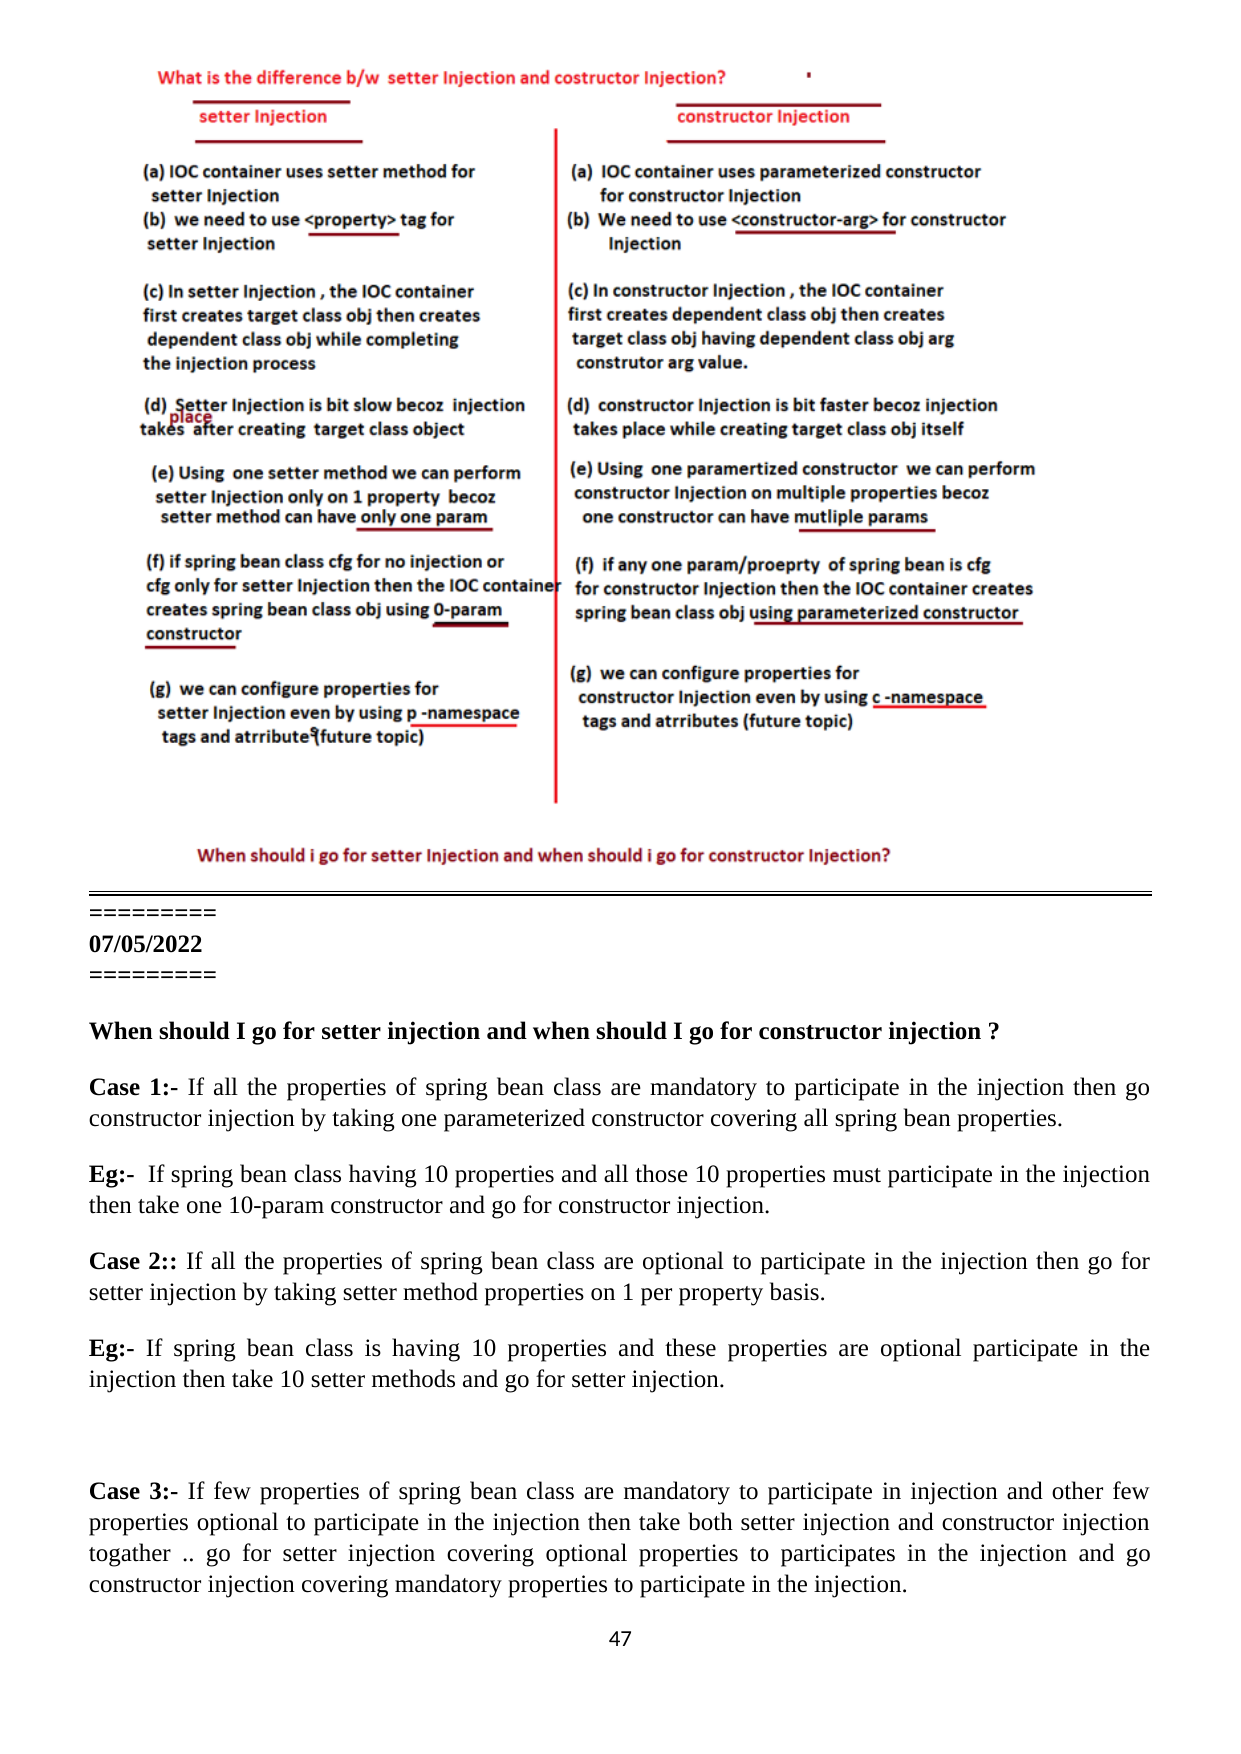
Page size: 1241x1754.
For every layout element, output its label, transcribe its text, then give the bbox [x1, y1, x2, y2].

picture [88, 59, 1152, 889]
text Case 1:- If all the properties of spring bean class are mandatory to participate in the injection then go constructor injection by taking one parameterized constructor covering all spring bean properties. [89, 1072, 1152, 1132]
text Case 2:: If all the properties of spring bean class are optional to participate in the injection then go for setter injection by taking setter method properties on 1 per property basis. [89, 1246, 1152, 1306]
text 07/05/2022 [89, 929, 1152, 957]
text Case 3:- If few properties of spring bean class are mandatory to participate in injection and other few properties optional to participate in the injection then take both setter injection and constructor injection togather .. go for setter injection covering optional properties to participates in the injection and go constructor injection covering mandatory properties to participate in the injection. [89, 1476, 1152, 1598]
text ========= [89, 960, 1152, 988]
text Eg:- If spring bean class is having 10 properties and these properties are optional participate in the injection then take 10 setter methods and go for setter injection. [89, 1333, 1152, 1393]
text When should I go for setter injection and when should I go for constructor injection ? [89, 1016, 1152, 1044]
text ========= [89, 898, 1152, 926]
text Eg:- If spring bean class having 10 properties and all those 10 properties must participate in the injection then take one 10-param constructor and go for constructor injection. [89, 1159, 1152, 1219]
